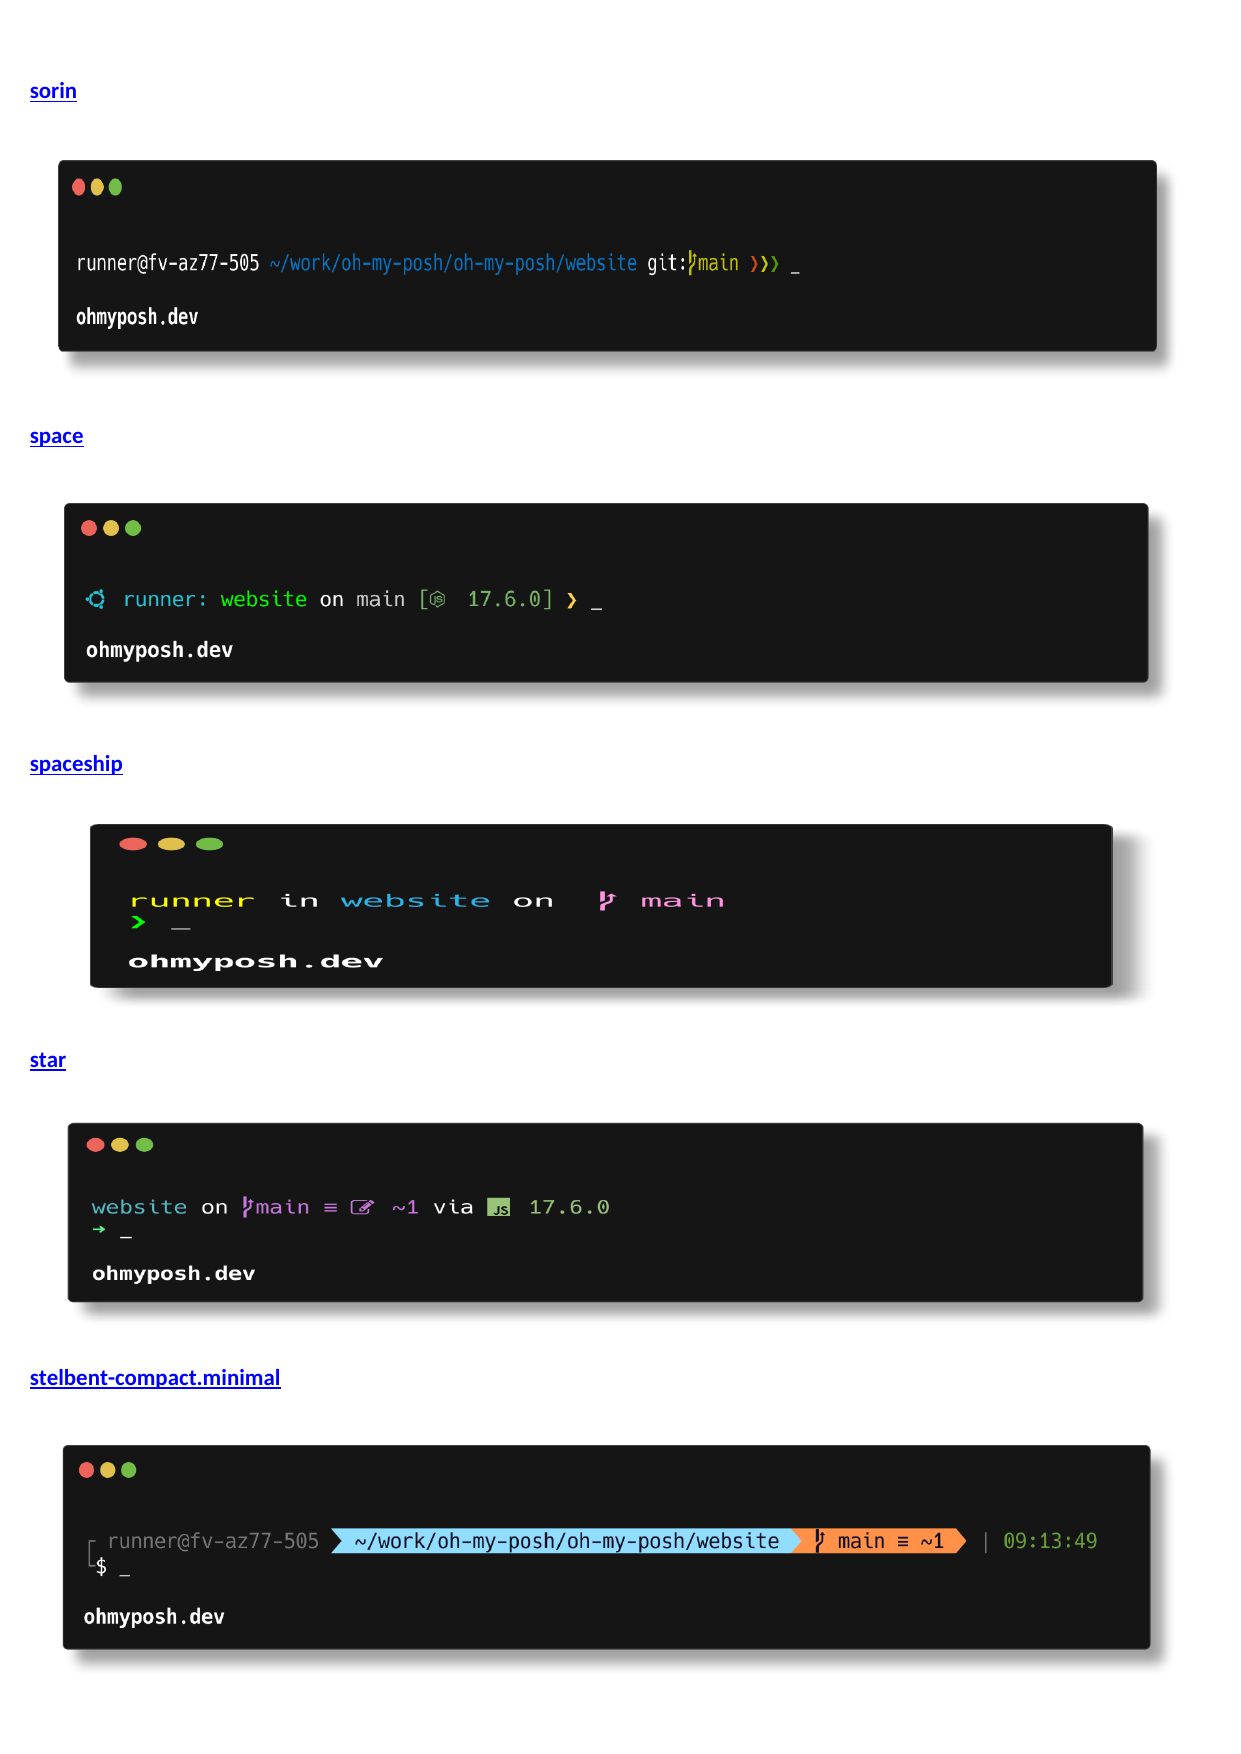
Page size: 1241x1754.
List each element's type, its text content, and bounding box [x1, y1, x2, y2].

text stelbent-compact.minimal​ [29, 1363, 1196, 1391]
text space​ [29, 421, 1196, 449]
picture [29, 796, 1197, 1027]
picture [29, 468, 1197, 731]
picture [29, 1092, 1197, 1345]
text spaceship​ [29, 749, 1196, 777]
picture [29, 1410, 1197, 1698]
text star​ [29, 1045, 1196, 1073]
picture [29, 123, 1197, 403]
text sorin​ [29, 76, 1196, 104]
